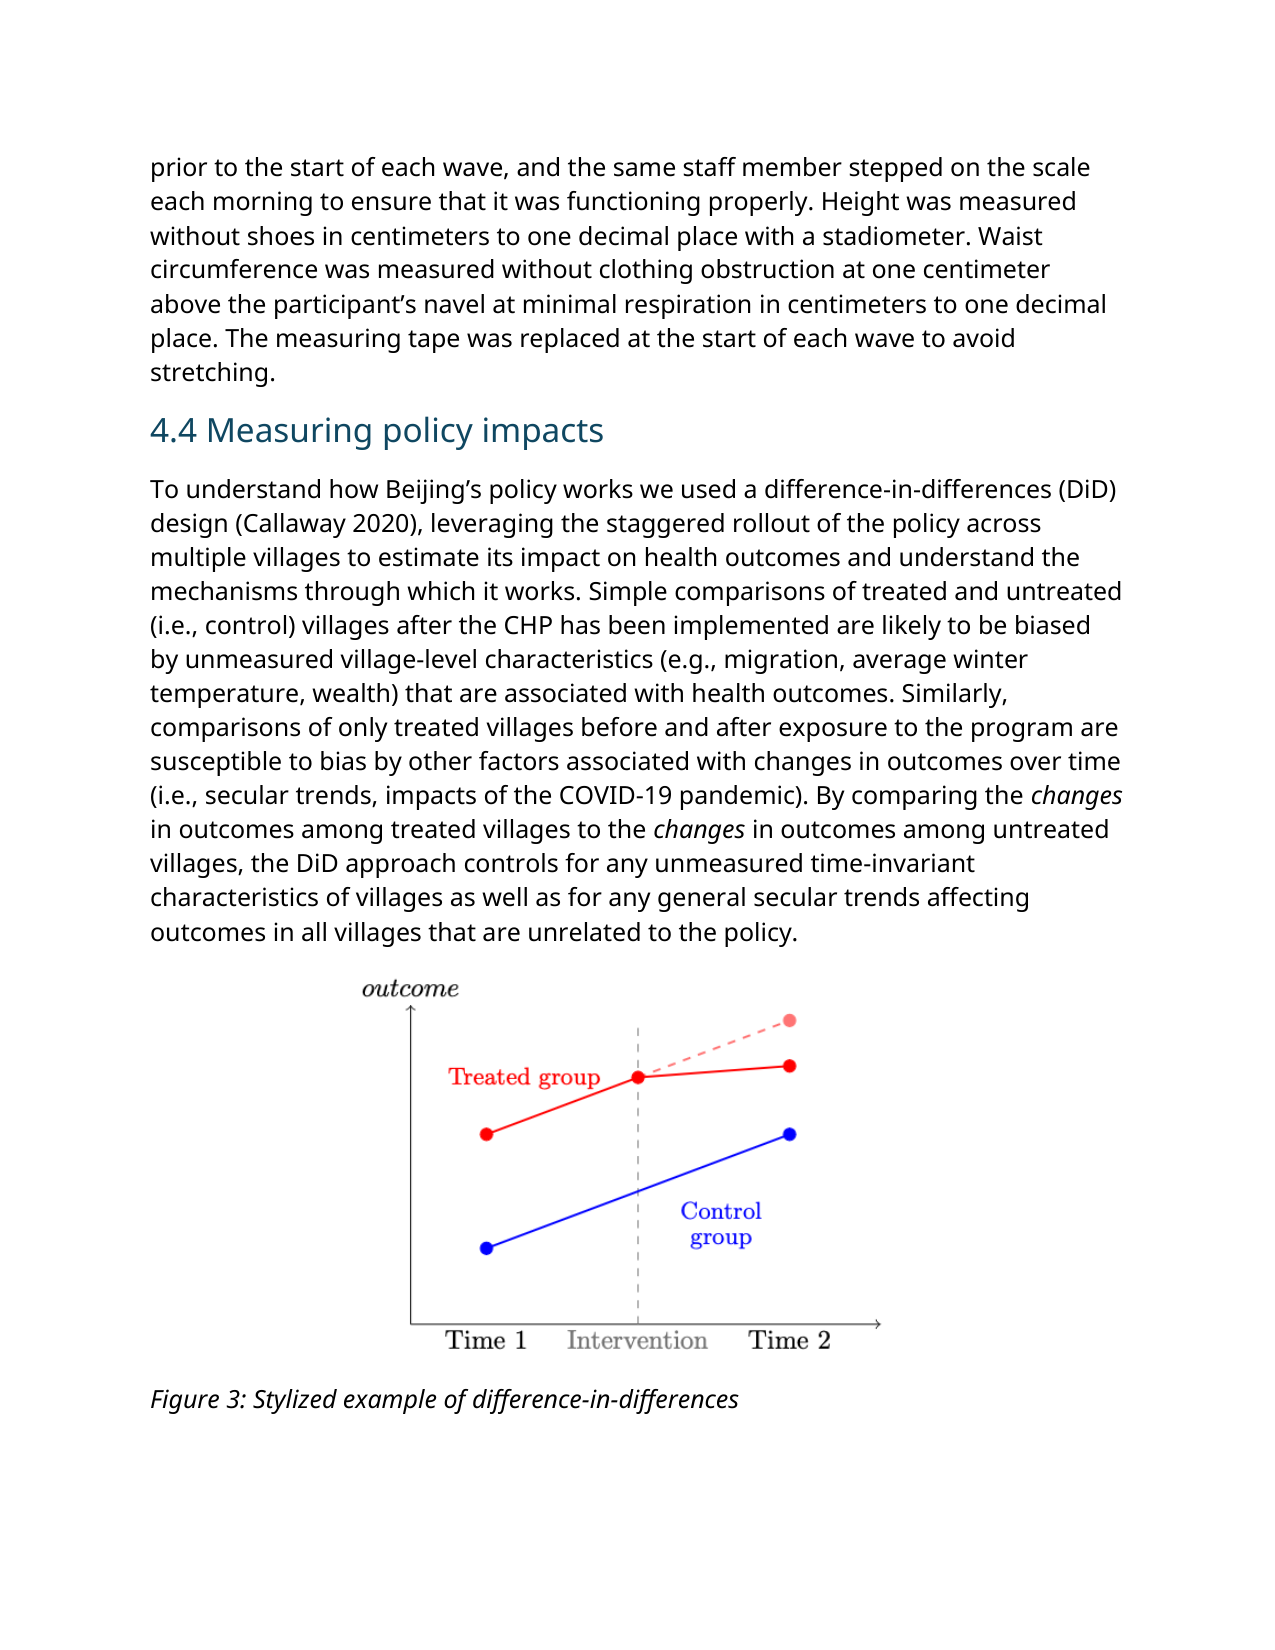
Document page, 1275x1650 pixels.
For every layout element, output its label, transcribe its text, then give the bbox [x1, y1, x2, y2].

text To understand how Beijing’s policy works we used a difference-in-differences (DiD) design (Callaway 2020), leveraging the staggered rollout of the policy across multiple villages to estimate its impact on health outcomes and understand the mechanisms through which it works. Simple comparisons of treated and untreated (i.e., control) villages after the CHP has been implemented are likely to be biased by unmeasured village-level characteristics (e.g., migration, average winter temperature, wealth) that are associated with health outcomes. Similarly, comparisons of only treated villages before and after exposure to the program are susceptible to bias by other factors associated with changes in outcomes over time (i.e., secular trends, impacts of the COVID-19 pandemic). By comparing the changes in outcomes among treated villages to the changes in outcomes among untreated villages, the DiD approach controls for any unmeasured time-invariant characteristics of villages as well as for any general secular trends affecting outcomes in all villages that are unrelated to the policy. [150, 471, 1125, 948]
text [150, 150, 1125, 388]
subtitle 4.4 Measuring policy impacts [150, 407, 1125, 453]
picture [298, 970, 955, 1362]
table_header Figure 3: Stylized example of difference-in-differences [139, 967, 1114, 1429]
